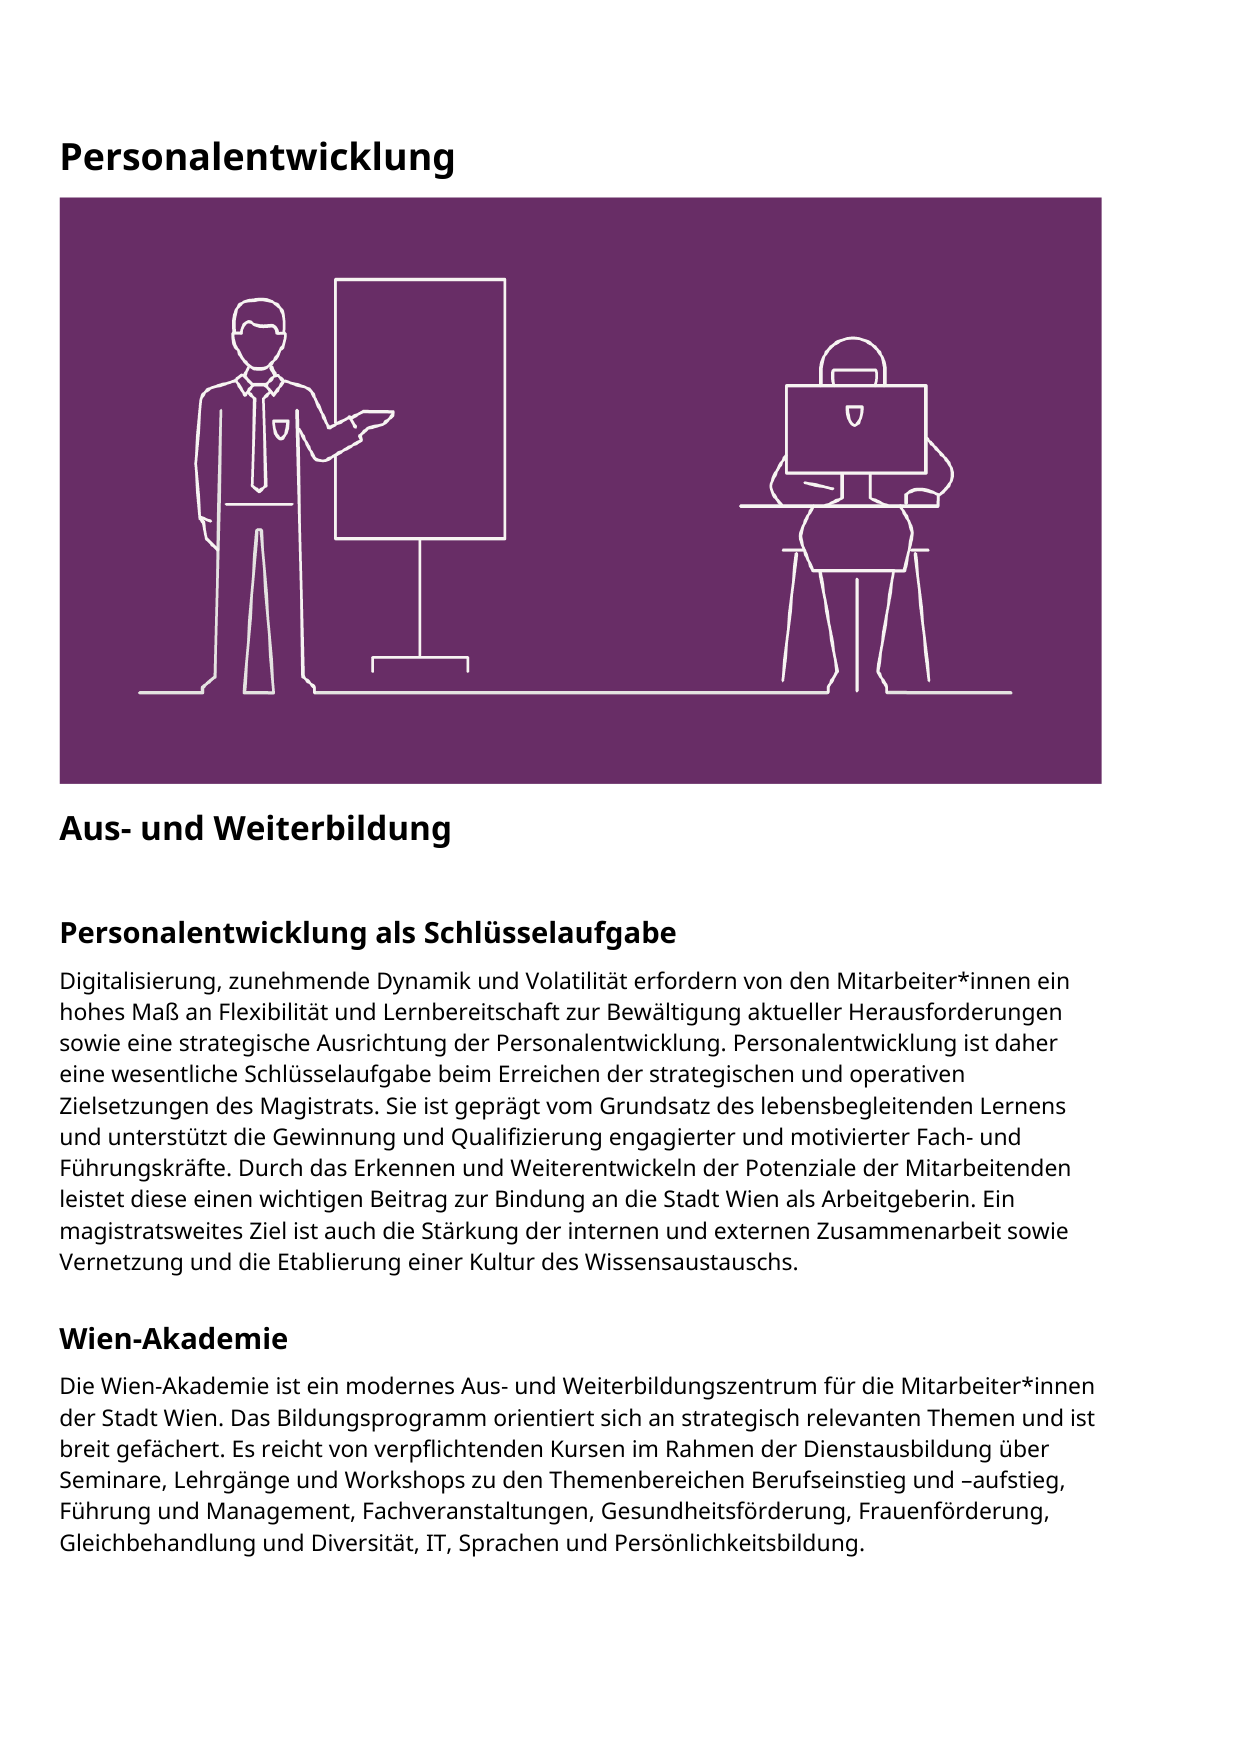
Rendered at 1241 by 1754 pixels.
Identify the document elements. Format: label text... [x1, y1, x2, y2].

text Digitalisierung, zunehmende Dynamik und Volatilität erfordern von den Mitarbeiter*innen ein hohes Maß an Flexibilität und Lernbereitschaft zur Bewältigung aktueller Herausforderungen sowie eine strategische Ausrichtung der Personalentwicklung. Personalentwicklung ist daher eine wesentliche Schlüsselaufgabe beim Erreichen der strategischen und operativen Zielsetzungen des Magistrats. Sie ist geprägt vom Grundsatz des lebensbegleitenden Lernens und unterstützt die Gewinnung und Qualifizierung engagierter und motivierter Fach- und Führungskräfte. Durch das Erkennen und Weiterentwickeln der Potenziale der Mitarbeitenden leistet diese einen wichtigen Beitrag zur Bindung an die Stadt Wien als Arbeitgeberin. Ein magistratsweites Ziel ist auch die Stärkung der internen und externen Zusammenarbeit sowie Vernetzung und die Etablierung einer Kultur des Wissensaustauschs. [59, 965, 1102, 1277]
subtitle Aus- und Weiterbildung [59, 804, 1102, 850]
text Die Wien-Akademie ist ein modernes Aus- und Weiterbildungszentrum für die Mitarbeiter*innen der Stadt Wien. Das Bildungsprogramm orientiert sich an strategisch relevanten Themen und ist breit gefächert. Es reicht von verpflichtenden Kursen im Rahmen der Dienstausbildung über Seminare, Lehrgänge und Workshops zu den Themenbereichen Berufseinstieg und –aufstieg, Führung und Management, Fachveranstaltungen, Gesundheitsförderung, Frauenförderung, Gleichbehandlung und Diversität, IT, Sprachen und Persönlichkeitsbildung. [59, 1370, 1102, 1558]
picture [59, 197, 1102, 784]
subtitle Personalentwicklung als Schlüsselaufgabe [59, 912, 1102, 952]
subtitle Wien-Akademie [59, 1318, 1102, 1358]
subtitle Personalentwicklung [59, 130, 1102, 181]
